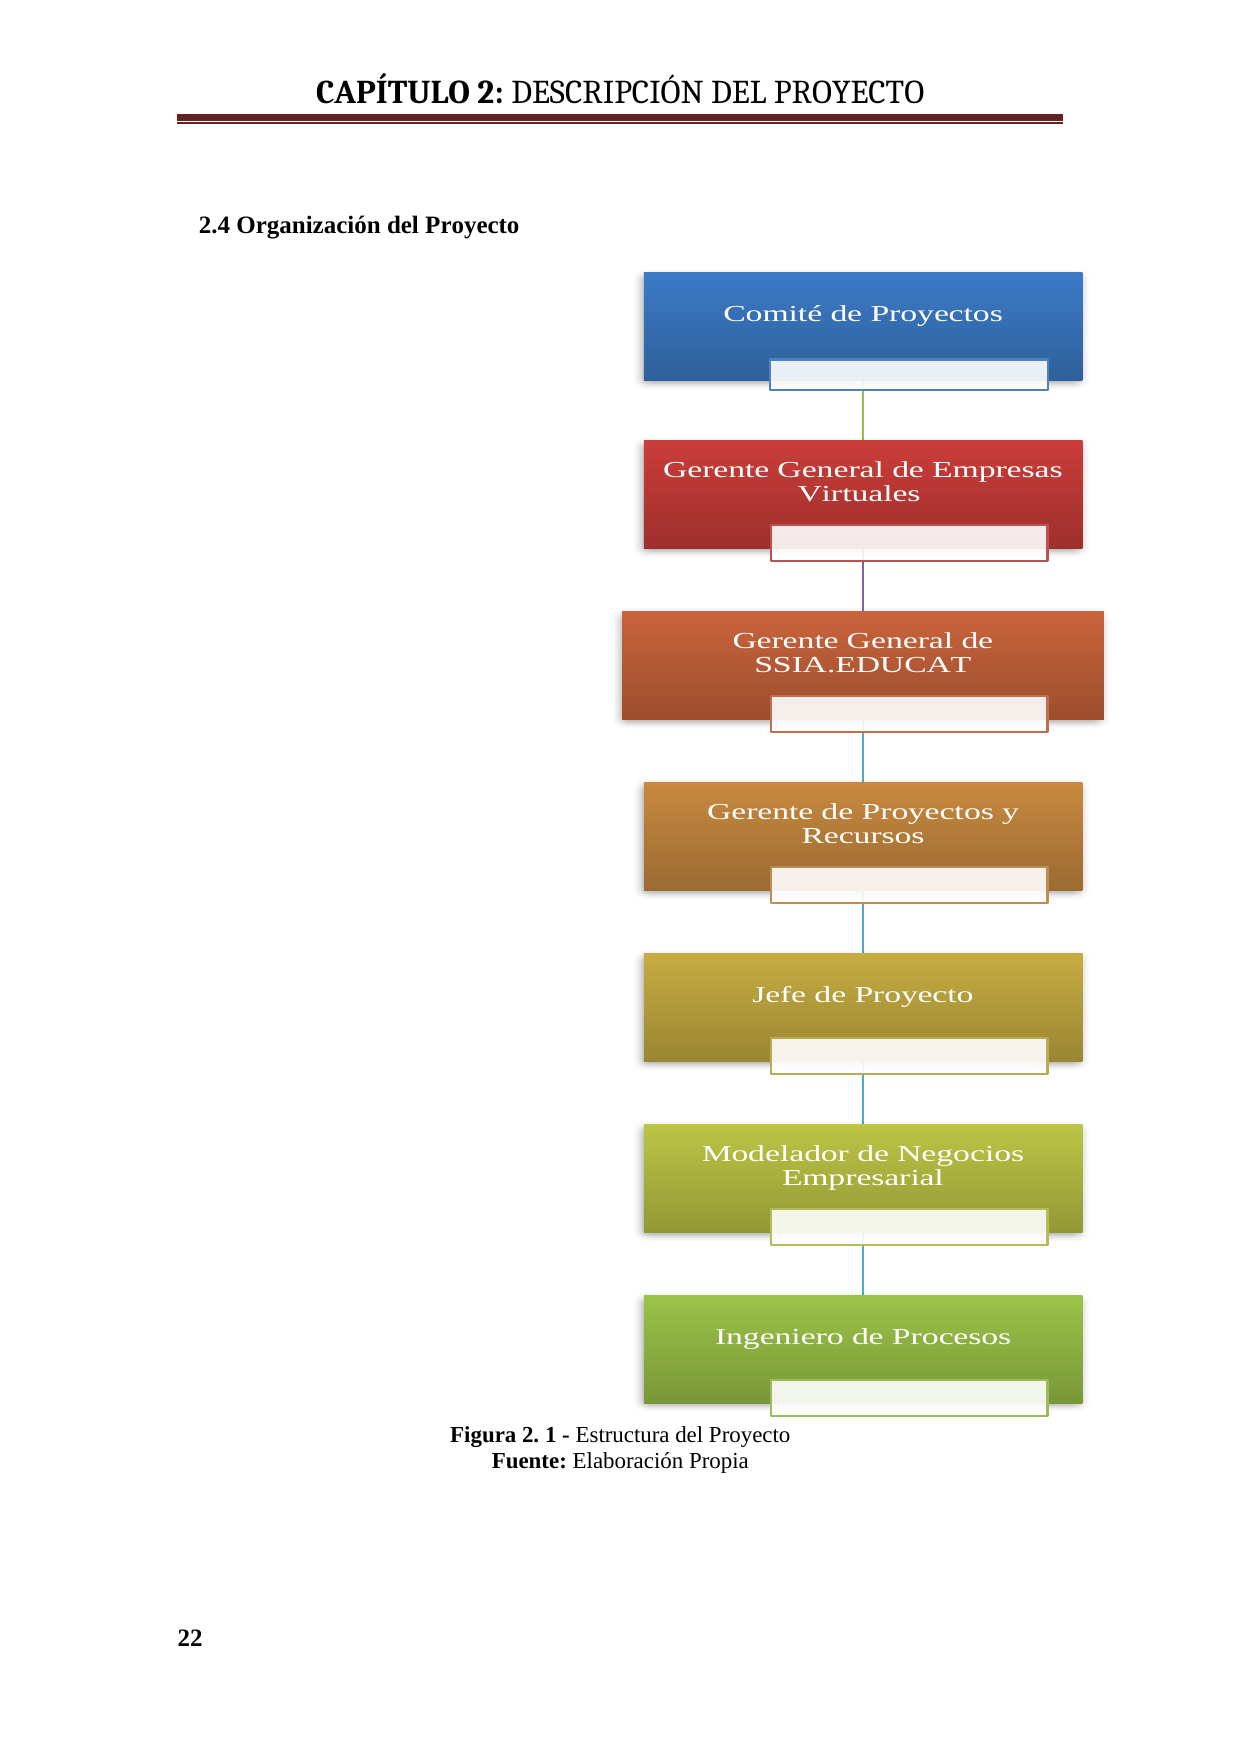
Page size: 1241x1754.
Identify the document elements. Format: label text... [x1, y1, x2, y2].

list Fuente: Elaboración Propia [177, 1447, 1063, 1473]
list Organización del Proyecto [199, 210, 1063, 239]
text Figura 2. 1 - Estructura del Proyecto [177, 1421, 1063, 1447]
